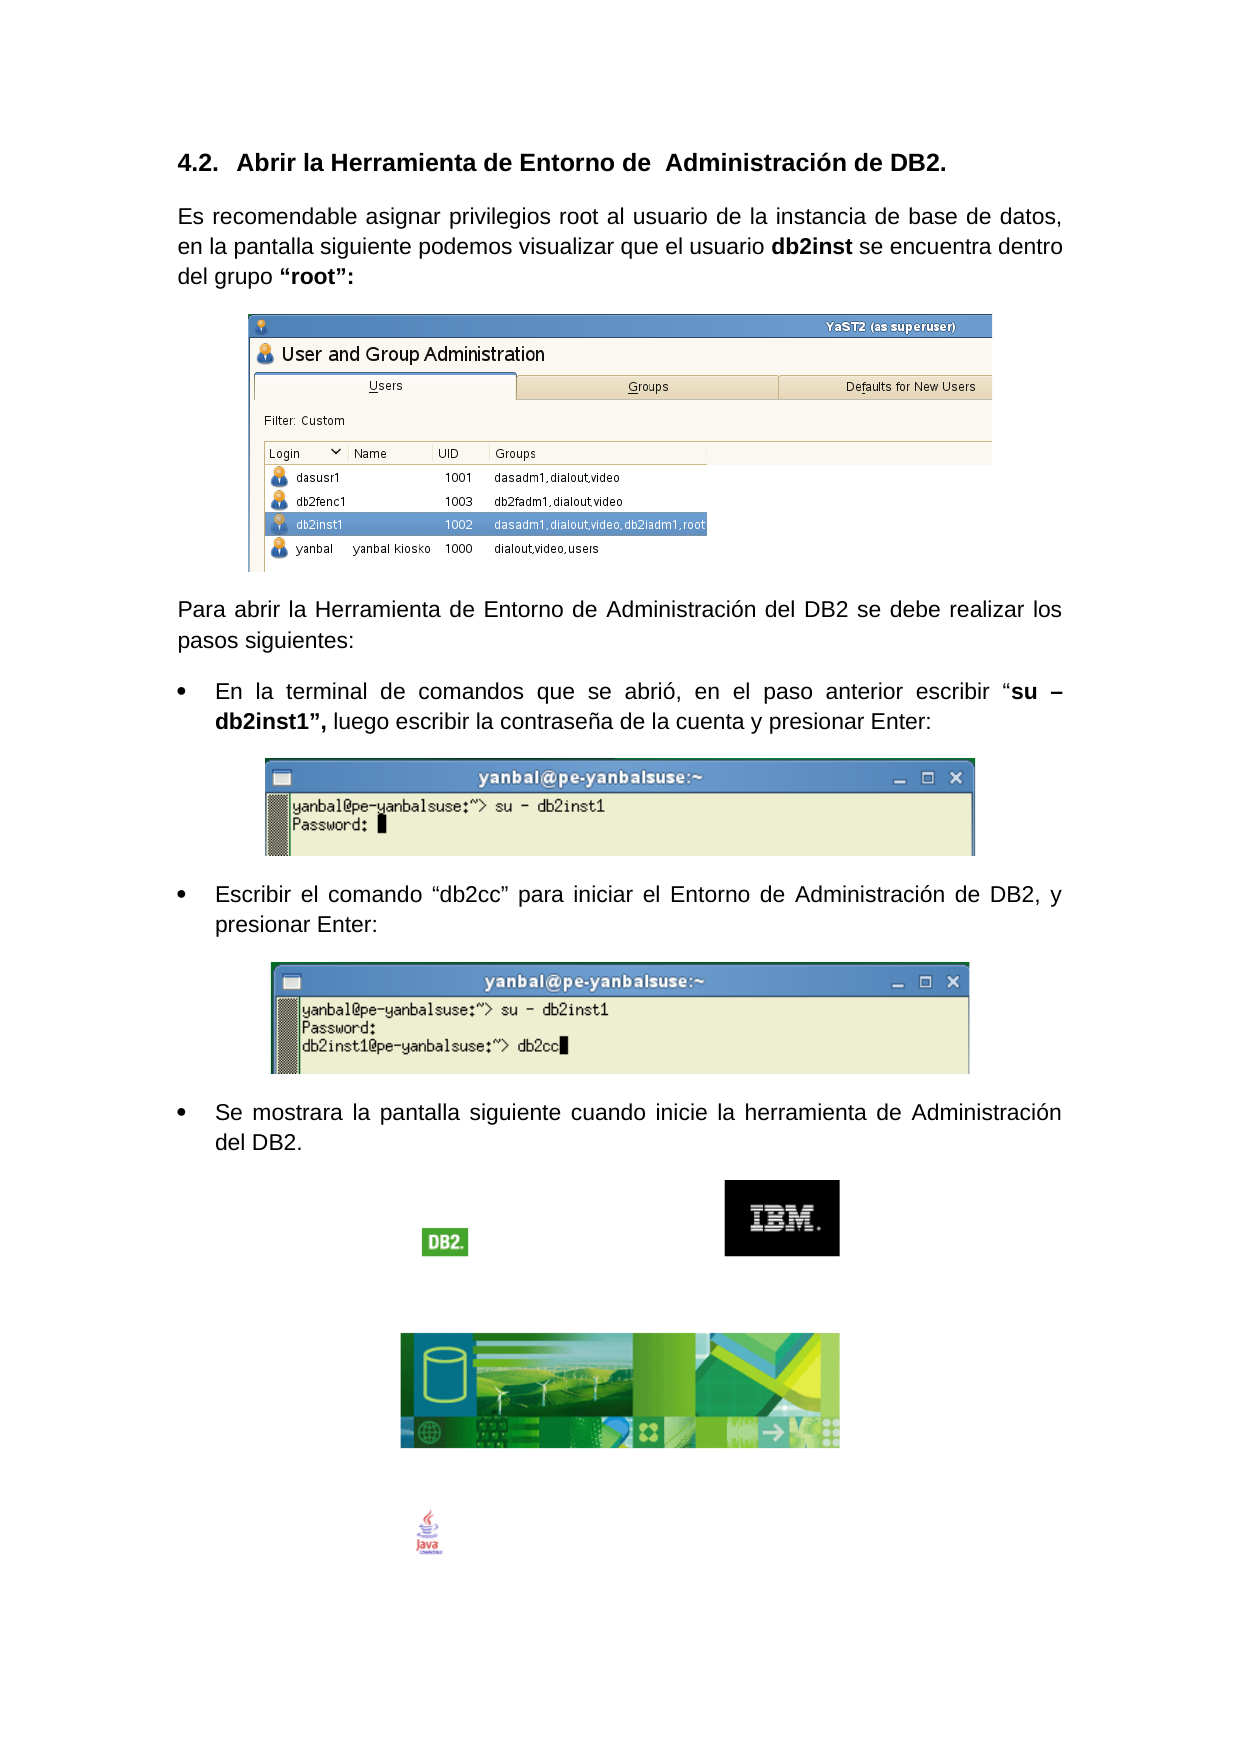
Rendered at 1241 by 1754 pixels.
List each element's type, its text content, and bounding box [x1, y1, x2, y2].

subtitle Abrir la Herramienta de Entorno de Administración de DB2. [177, 148, 1063, 176]
picture [270, 962, 970, 1074]
text Para abrir la Herramienta de Entorno de Administración del DB2 se debe realizar los pasos siguientes: [177, 596, 1063, 653]
list En la terminal de comandos que se abrió, en el paso anterior escribir “su – db2inst1”, luego escribir la contraseña de la cuenta y presionar Enter: [177, 678, 1063, 734]
picture [400, 1180, 840, 1578]
picture [248, 314, 993, 572]
list Se mostrara la pantalla siguiente cuando inicie la herramienta de Administración del DB2. [177, 1099, 1063, 1155]
picture [265, 758, 976, 856]
text Es recomendable asignar privilegios root al usuario de la instancia de base de datos, en la pantalla siguiente podemos visualizar que el usuario db2inst se encuentra dentro del grupo “root”: [177, 203, 1063, 289]
list Escribir el comando “db2cc” para iniciar el Entorno de Administración de DB2, y presionar Enter: [177, 881, 1063, 937]
